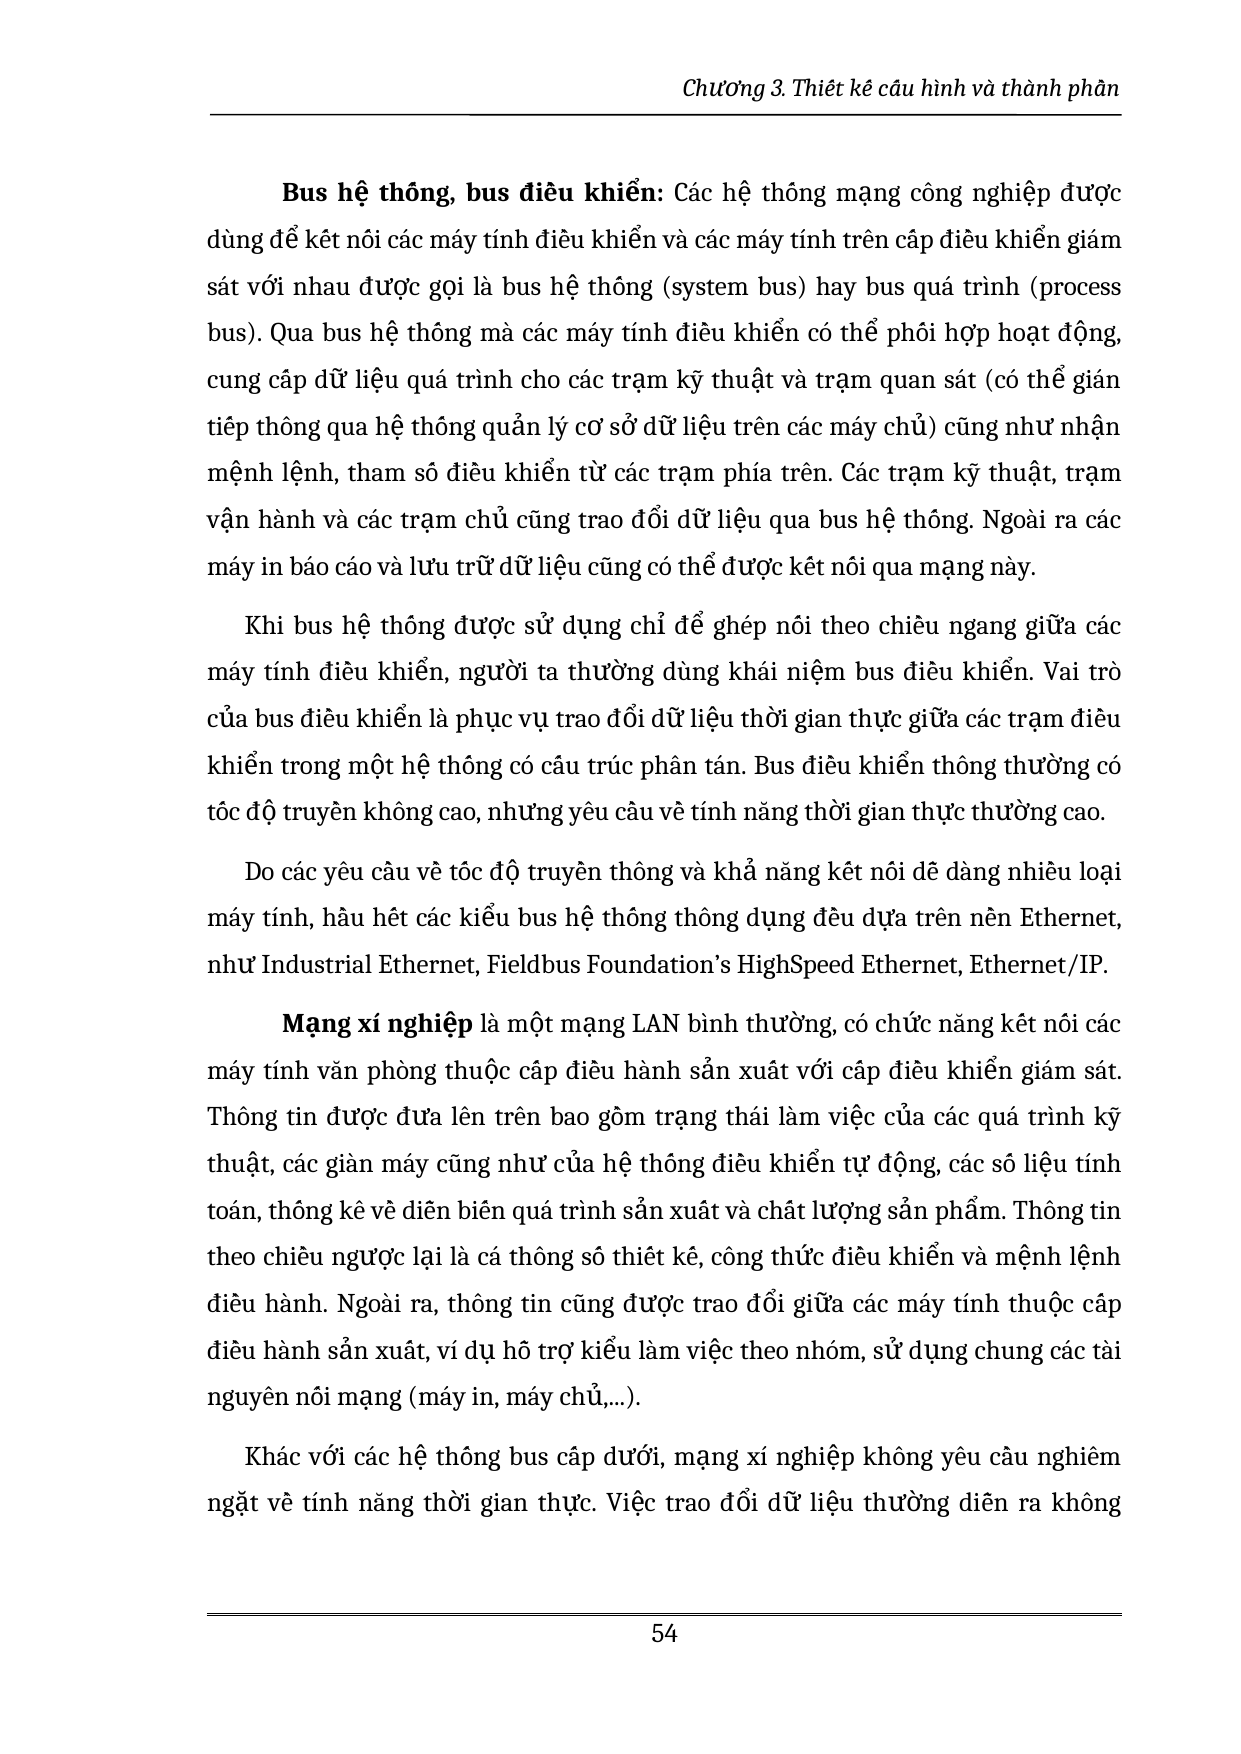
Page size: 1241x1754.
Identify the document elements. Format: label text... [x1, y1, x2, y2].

text Do các yêu cầu về tốc độ truyền thông và khả năng kết nối dễ dàng nhiều loại máy tính, hầu hết các kiểu bus hệ thống thông dụng đều dựa trên nền Ethernet, như Industrial Ethernet, Fieldbus Foundation’s HighSpeed Ethernet, Ethernet/IP. [207, 856, 1122, 980]
text Mạng xí nghiệp là một mạng LAN bình thường, có chức năng kết nối các máy tính văn phòng thuộc cấp điều hành sản xuất với cấp điều khiển giám sát. Thông tin được đưa lên trên bao gồm trạng thái làm việc của các quá trình kỹ thuật, các giàn máy cũng như của hệ thống điều khiển tự động, các số liệu tính toán, thống kê về diễn biến quá trình sản xuất và chất lượng sản phẩm. Thông tin theo chiều ngược lại là cá thông số thiết kế, công thức điều khiển và mệnh lệnh điều hành. Ngoài ra, thông tin cũng được trao đổi giữa các máy tính thuộc cấp điều hành sản xuất, ví dụ hỗ trợ kiểu làm việc theo nhóm, sử dụng chung các tài nguyên nối mạng (máy in, máy chủ,...). [207, 1008, 1122, 1412]
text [207, 1441, 1122, 1518]
text Bus hệ thống, bus điều khiển: Các hệ thống mạng công nghiệp được dùng để kết nối các máy tính điều khiển và các máy tính trên cấp điều khiển giám sát với nhau được gọi là bus hệ thống (system bus) hay bus quá trình (process bus). Qua bus hệ thống mà các máy tính điều khiển có thể phối hợp hoạt động, cung cấp dữ liệu quá trình cho các trạm kỹ thuật và trạm quan sát (có thể gián tiếp thông qua hệ thống quản lý cơ sở dữ liệu trên các máy chủ) cũng như nhận mệnh lệnh, tham số điều khiển từ các trạm phía trên. Các trạm kỹ thuật, trạm vận hành và các trạm chủ cũng trao đổi dữ liệu qua bus hệ thống. Ngoài ra các máy in báo cáo và lưu trữ dữ liệu cũng có thể được kết nối qua mạng này. [207, 177, 1122, 582]
text Khi bus hệ thống được sử dụng chỉ để ghép nối theo chiều ngang giữa các máy tính điều khiển, người ta thường dùng khái niệm bus điều khiển. Vai trò của bus điều khiển là phục vụ trao đổi dữ liệu thời gian thực giữa các trạm điều khiển trong một hệ thống có cấu trúc phân tán. Bus điều khiển thông thường có tốc độ truyền không cao, nhưng yêu cầu về tính năng thời gian thực thường cao. [207, 610, 1122, 827]
